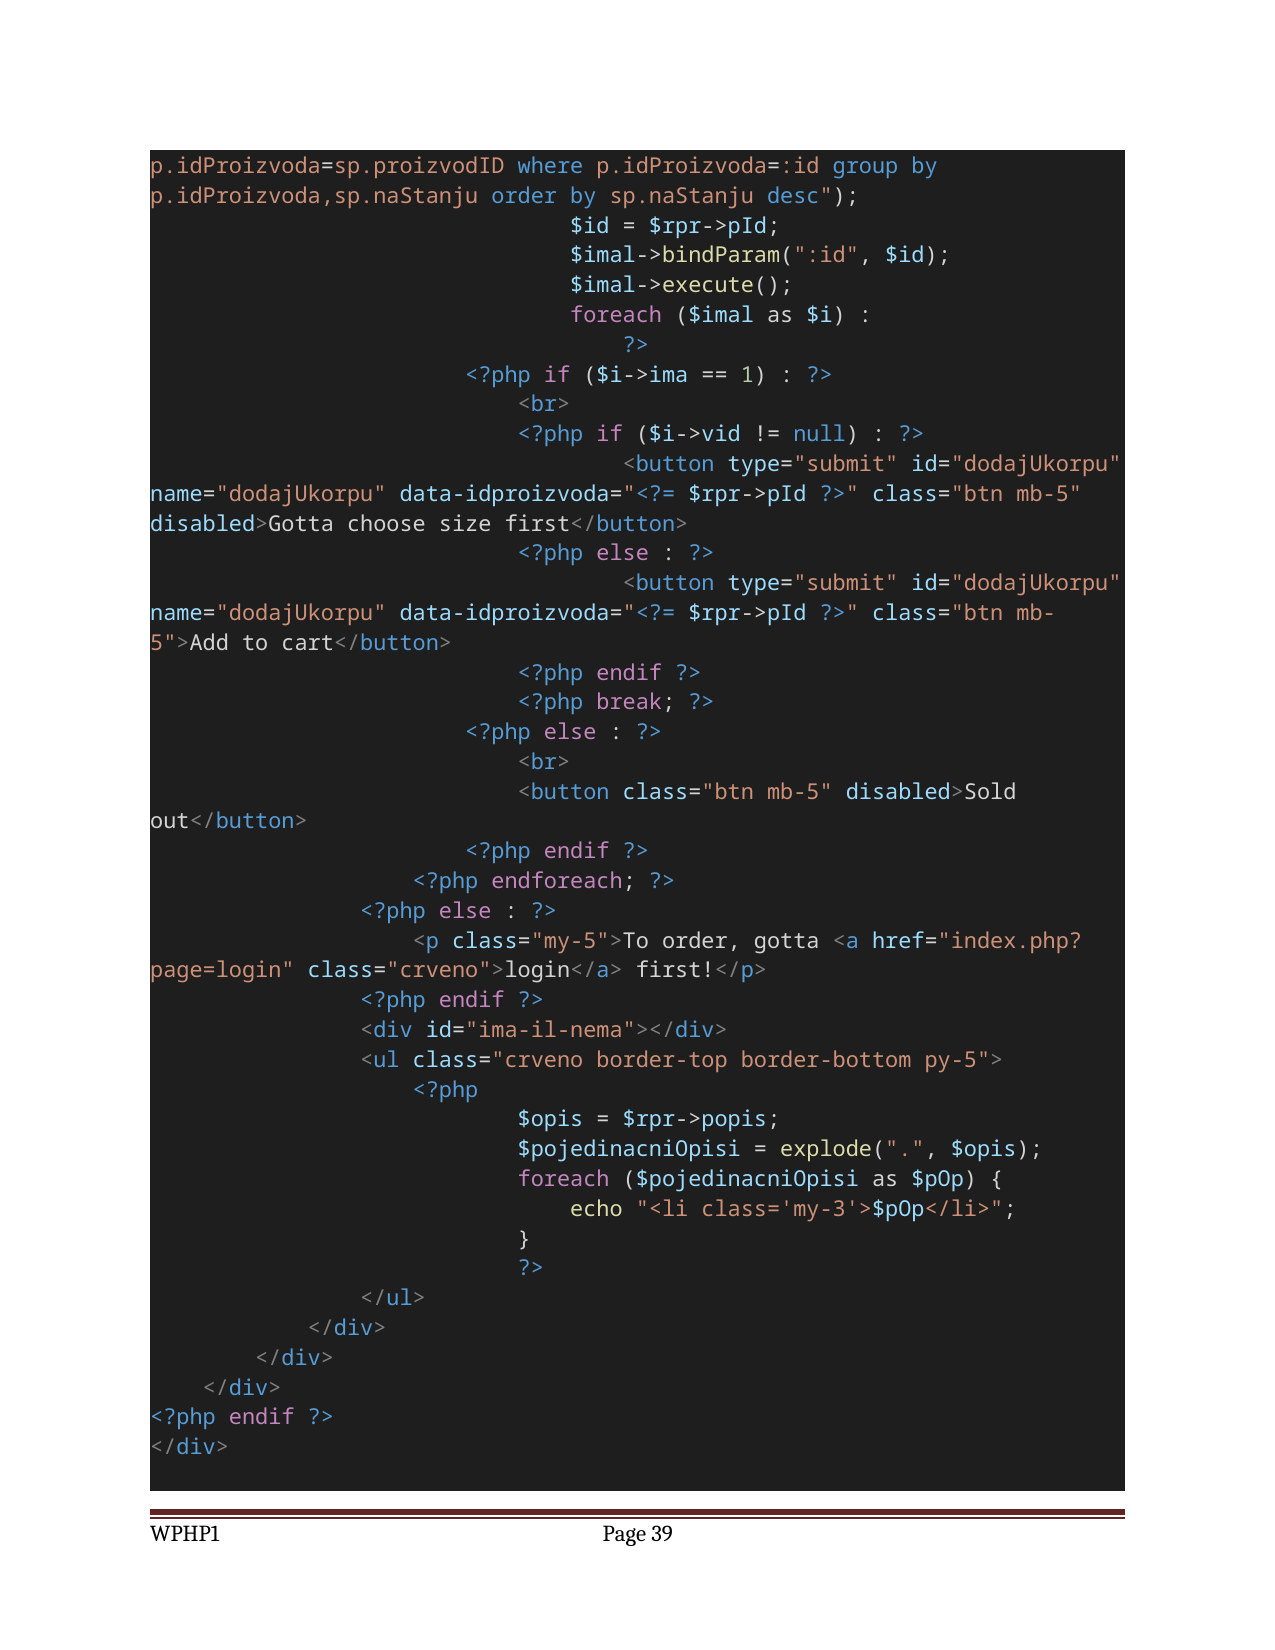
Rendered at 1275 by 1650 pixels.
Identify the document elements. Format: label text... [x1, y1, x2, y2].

text <?php endforeach; ?> [150, 865, 1125, 895]
text <button class="btn mb-5" disabled>Sold out</button> [150, 776, 1125, 835]
text foreach ($imal as $i) : [150, 299, 1125, 329]
text </div> [150, 1312, 1125, 1342]
text ?> [150, 1252, 1125, 1282]
text <?php else : ?> [150, 895, 1125, 924]
text <br> [150, 388, 1125, 418]
text ?> [150, 329, 1125, 358]
text <button type="submit" id="dodajUkorpu" name="dodajUkorpu" data-idproizvoda="<?= $rpr->pId ?>" class="btn mb-5" disabled>Gotta choose size first</button> [150, 448, 1125, 537]
text $pojedinacniOpisi = explode(".", $opis); [150, 1133, 1125, 1163]
text <?php if ($i->ima == 1) : ?> [150, 358, 1125, 388]
text $opis = $rpr->popis; [150, 1103, 1125, 1133]
text $imal->execute(); [150, 269, 1125, 299]
text <button type="submit" id="dodajUkorpu" name="dodajUkorpu" data-idproizvoda="<?= $rpr->pId ?>" class="btn mb-5">Add to cart</button> [150, 567, 1125, 656]
text <br> [150, 746, 1125, 776]
text <?php endif ?> [150, 1401, 1125, 1431]
text <?php if ($i->vid != null) : ?> [150, 418, 1125, 448]
text </div> [150, 1431, 1125, 1461]
text <ul class="crveno border-top border-bottom py-5"> [150, 1044, 1125, 1073]
text echo "<li class='my-3'>$pOp</li>"; [150, 1193, 1125, 1222]
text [150, 150, 1125, 209]
text </ul> [150, 1282, 1125, 1312]
text $imal->bindParam(":id", $id); [150, 239, 1125, 269]
text <div id="ima-il-nema"></div> [150, 1014, 1125, 1044]
text foreach ($pojedinacniOpisi as $pOp) { [150, 1163, 1125, 1193]
text <?php [150, 1073, 1125, 1103]
text <?php endif ?> [150, 656, 1125, 686]
text } [150, 1222, 1125, 1252]
text <p class="my-5">To order, gotta <a href="index.php?page=login" class="crveno">login</a> first!</p> [150, 924, 1125, 984]
text </div> [150, 1371, 1125, 1401]
text <?php break; ?> [150, 686, 1125, 716]
text <?php else : ?> [150, 716, 1125, 746]
text </div> [150, 1342, 1125, 1371]
text <?php else : ?> [150, 537, 1125, 567]
text <?php endif ?> [150, 835, 1125, 865]
text <?php endif ?> [150, 984, 1125, 1014]
text $id = $rpr->pId; [150, 209, 1125, 239]
